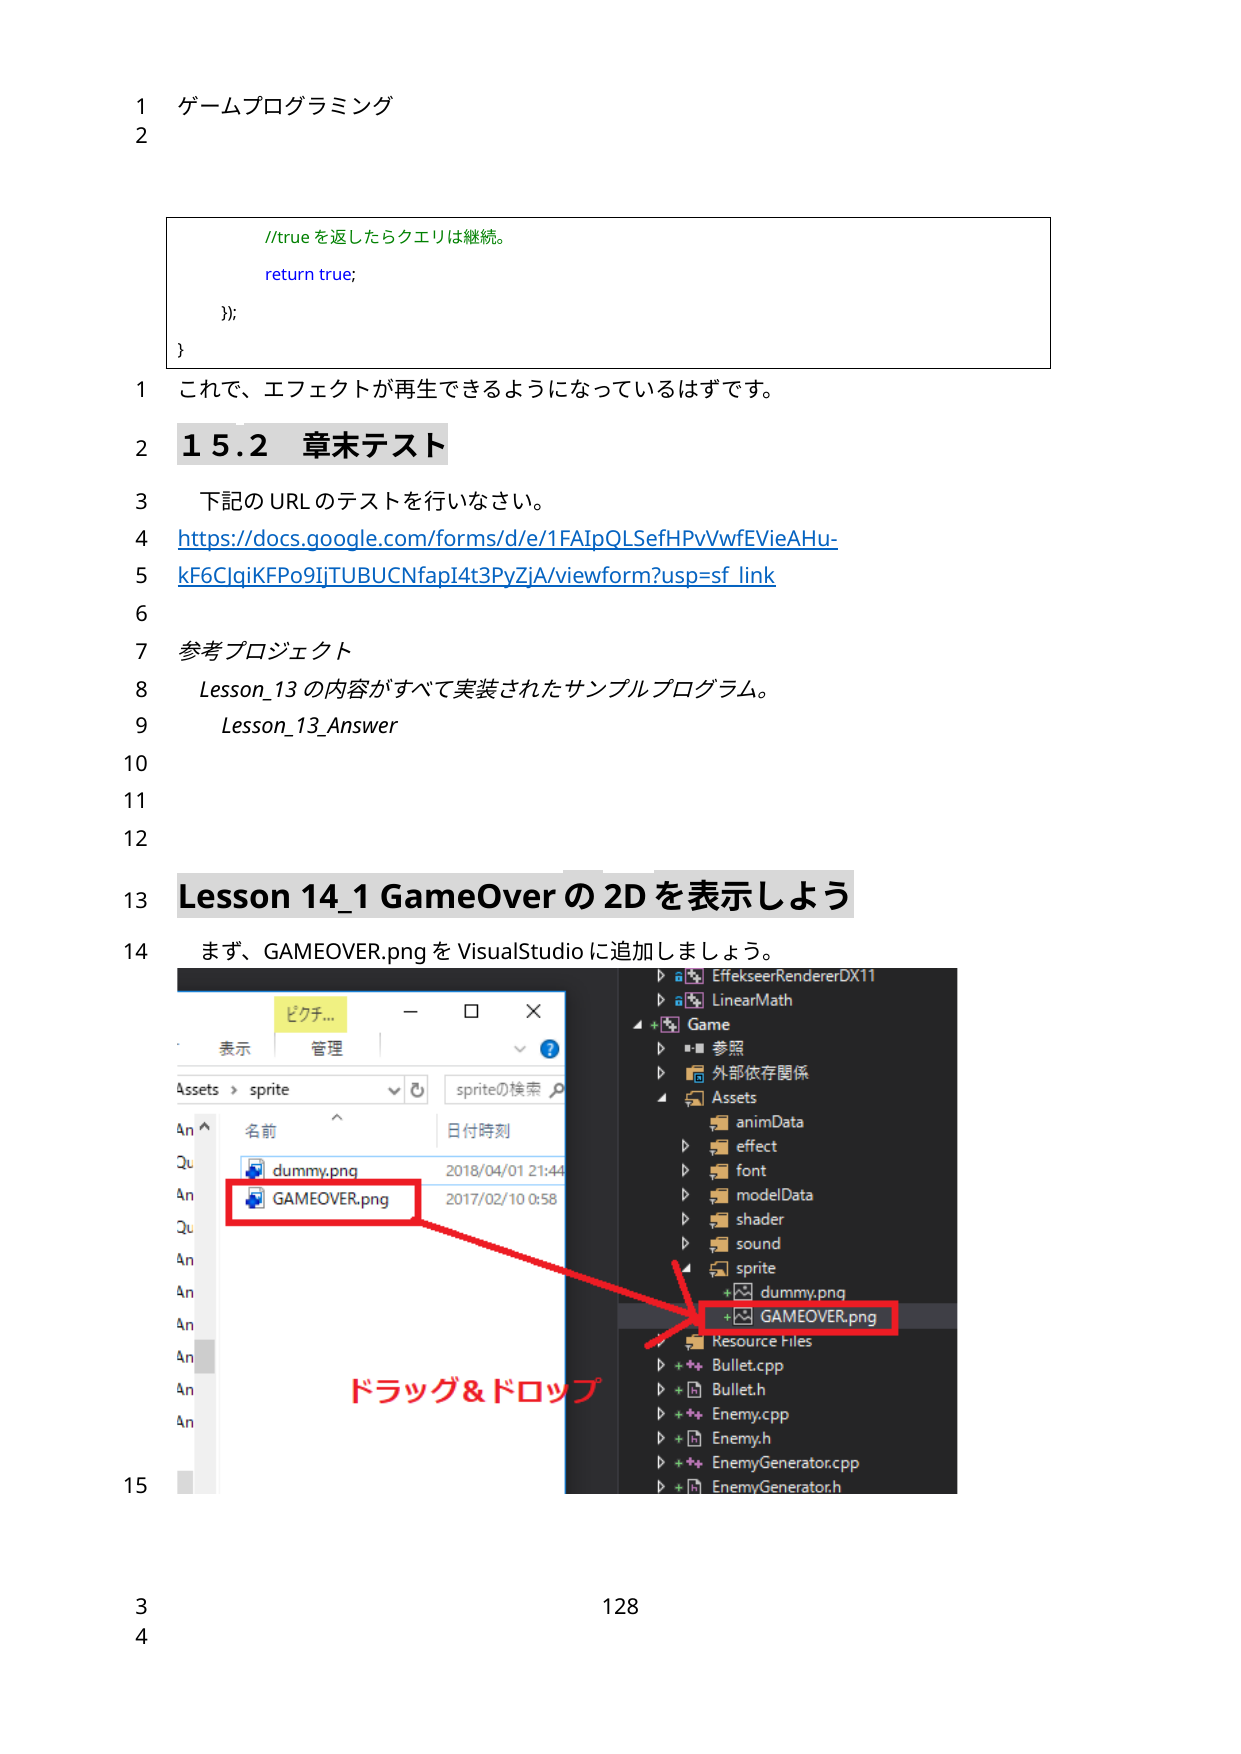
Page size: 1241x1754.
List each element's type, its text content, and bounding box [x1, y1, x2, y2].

picture [177, 968, 958, 1494]
text これで、エフェクトが再生できるようになっているはずです。 [177, 369, 1063, 406]
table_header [167, 218, 1050, 368]
subtitle １５.２ 章末テスト [177, 406, 1063, 481]
text 下記のURLのテストを行いなさい。 [177, 481, 1063, 519]
text Lesson_13の内容がすべて実装されたサンプルプログラム。 [177, 669, 1063, 706]
text Lesson_13_Answer [177, 706, 1063, 744]
subtitle Lesson 14_1 GameOverの2Dを表示しよう [177, 856, 1063, 931]
text 参考プロジェクト [177, 631, 1063, 669]
text https://docs.google.com/forms/d/e/1FAIpQLSefHPvVwfEVieAHu-kF6CJqiKFPo9IjTUBUCNfapI4t3PyZjA/viewform?usp=sf_link [177, 519, 1063, 594]
text まず、GAMEOVER.pngをVisualStudioに追加しましょう。 [177, 931, 1063, 969]
